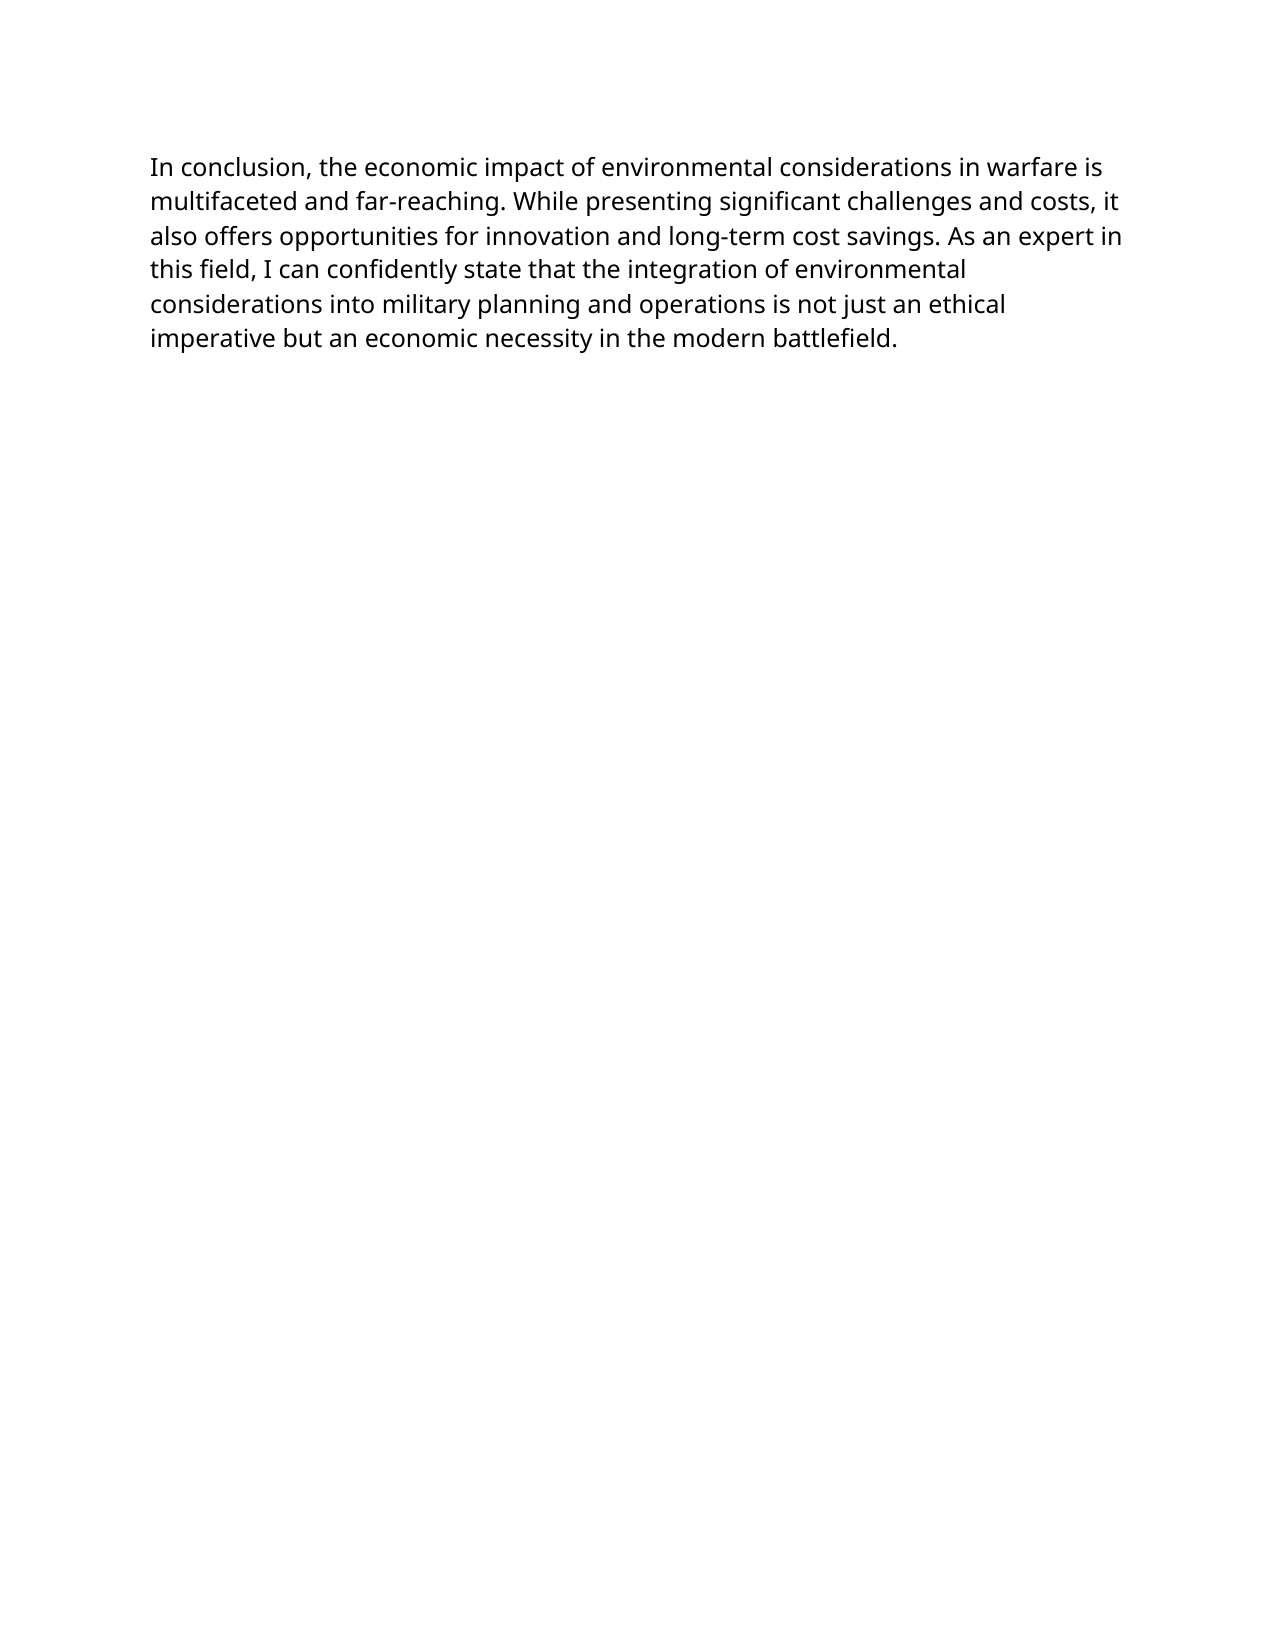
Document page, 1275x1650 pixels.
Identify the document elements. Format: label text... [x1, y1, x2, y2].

text In conclusion, the economic impact of environmental considerations in warfare is multifaceted and far-reaching. While presenting significant challenges and costs, it also offers opportunities for innovation and long-term cost savings. As an expert in this field, I can confidently state that the integration of environmental considerations into military planning and operations is not just an ethical imperative but an economic necessity in the modern battlefield. [150, 150, 1125, 354]
